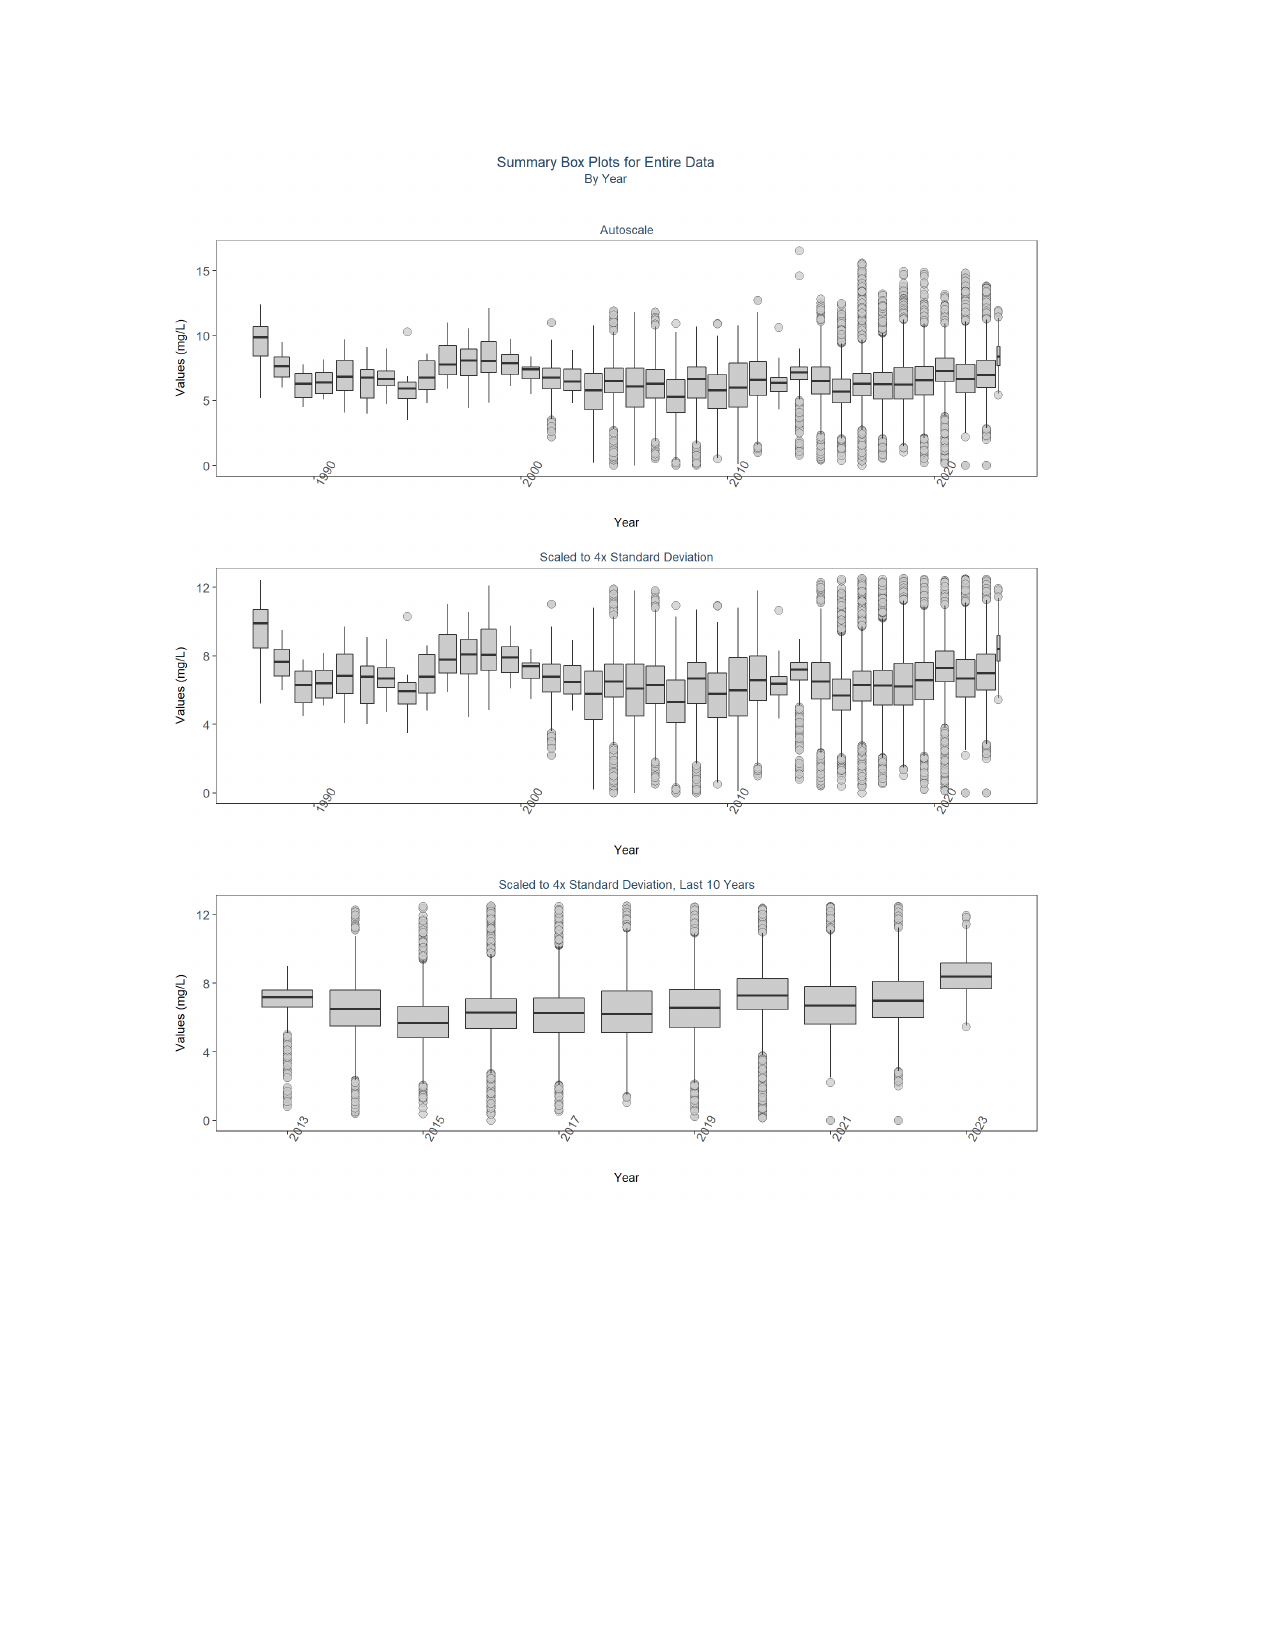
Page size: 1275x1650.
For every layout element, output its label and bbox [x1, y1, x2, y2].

picture [168, 150, 1044, 1200]
